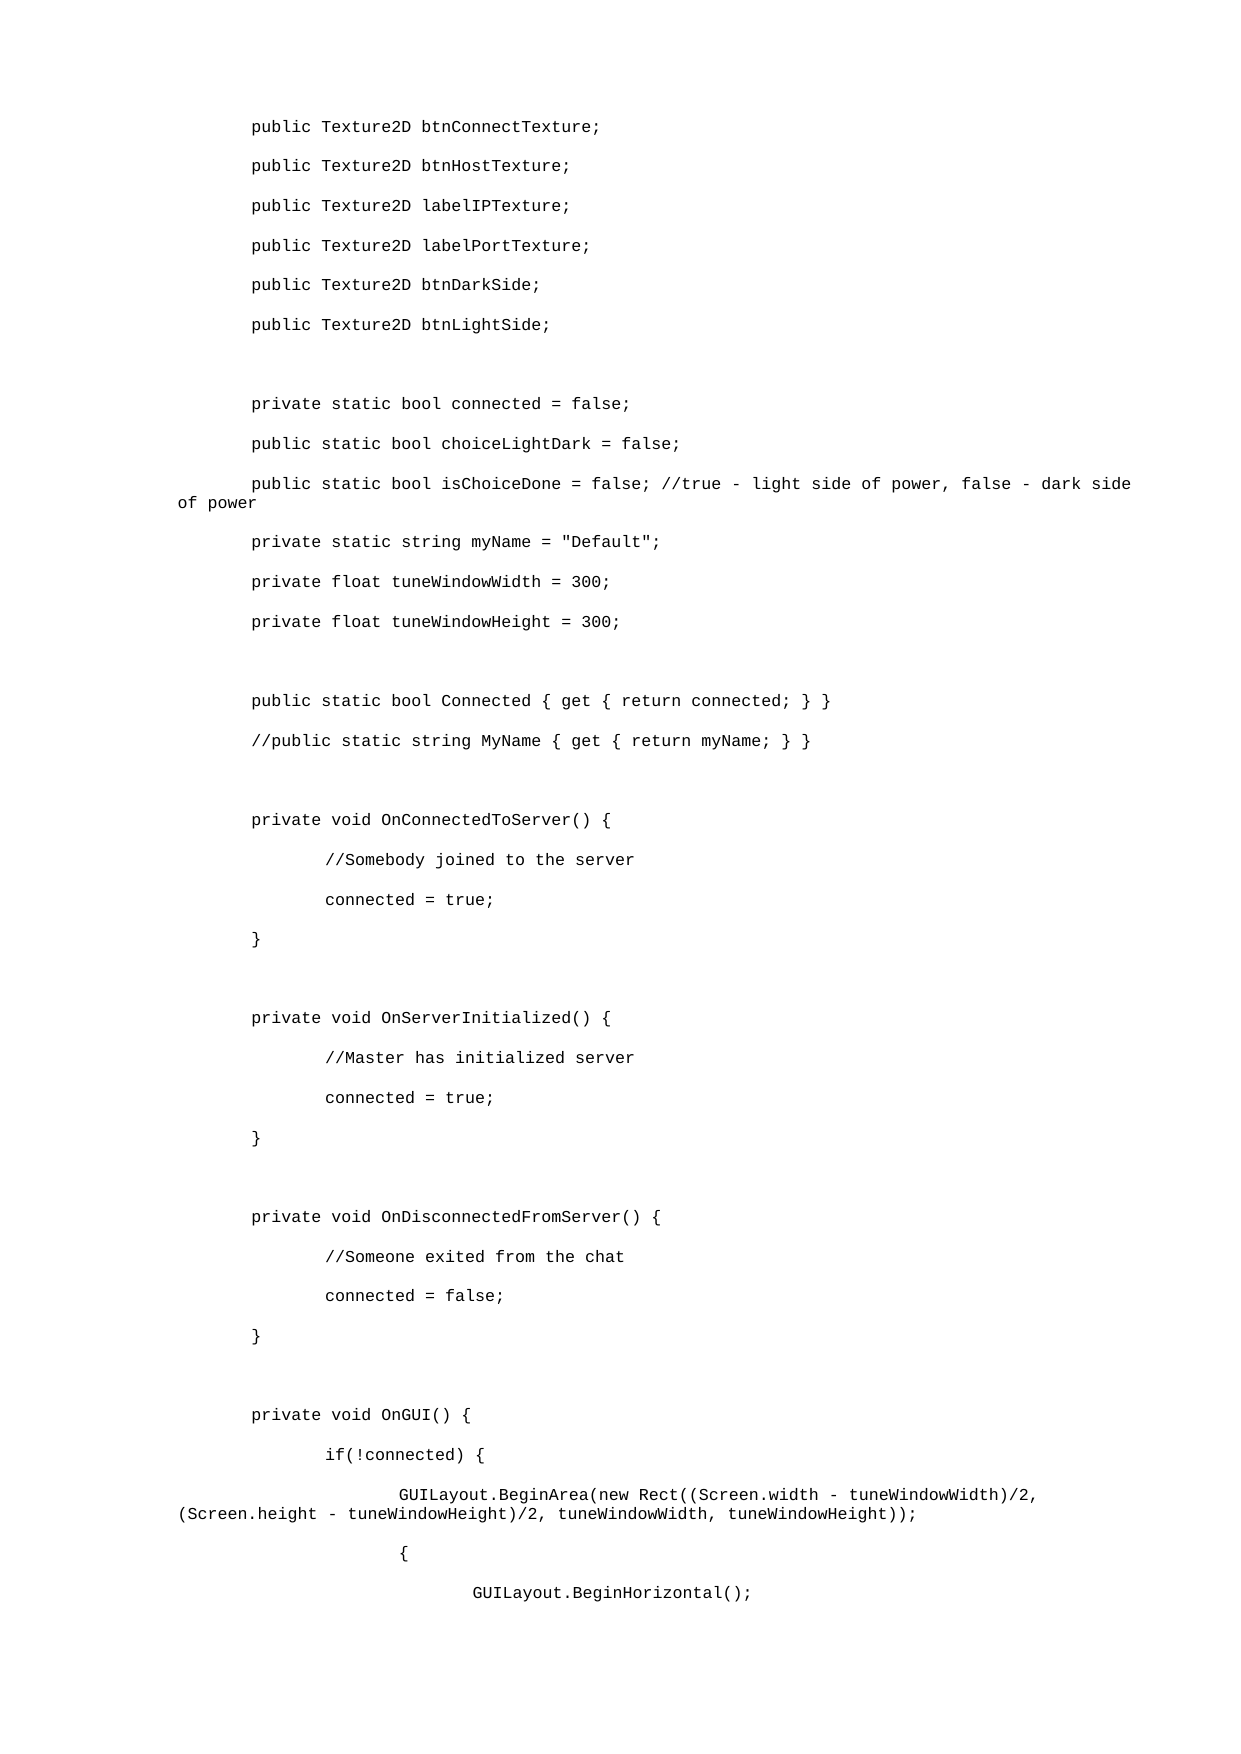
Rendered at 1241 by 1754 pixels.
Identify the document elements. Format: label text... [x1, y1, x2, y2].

text //Someone exited from the chat [177, 1248, 1152, 1267]
text GUILayout.BeginHorizontal(); [177, 1584, 1152, 1603]
text private float tuneWindowHeight = 300; [177, 613, 1152, 632]
text } [177, 931, 1152, 949]
text private static bool connected = false; [177, 396, 1152, 415]
text public Texture2D btnConnectTexture; [177, 118, 1152, 137]
text private void OnServerInitialized() { [177, 1010, 1152, 1029]
text public static bool choiceLightDark = false; [177, 436, 1152, 454]
text } [177, 1129, 1152, 1148]
text { [177, 1545, 1152, 1564]
text public static bool Connected { get { return connected; } } [177, 693, 1152, 711]
text //public static string MyName { get { return myName; } } [177, 732, 1152, 751]
text public Texture2D labelPortTexture; [177, 237, 1152, 256]
text public Texture2D btnHostTexture; [177, 158, 1152, 177]
text private void OnDisconnectedFromServer() { [177, 1208, 1152, 1227]
text //Master has initialized server [177, 1050, 1152, 1069]
text connected = true; [177, 891, 1152, 910]
text connected = true; [177, 1089, 1152, 1108]
text public Texture2D btnLightSide; [177, 317, 1152, 335]
text if(!connected) { [177, 1447, 1152, 1466]
text connected = false; [177, 1288, 1152, 1307]
text private void OnConnectedToServer() { [177, 812, 1152, 831]
text public static bool isChoiceDone = false; //true - light side of power, false - dark side of power [177, 475, 1152, 513]
text private static string myName = "Default"; [177, 534, 1152, 553]
text } [177, 1328, 1152, 1346]
text public Texture2D labelIPTexture; [177, 197, 1152, 216]
text //Somebody joined to the server [177, 851, 1152, 870]
text GUILayout.BeginArea(new Rect((Screen.width - tuneWindowWidth)/2, (Screen.height - tuneWindowHeight)/2, tuneWindowWidth, tuneWindowHeight)); [177, 1486, 1152, 1524]
text public Texture2D btnDarkSide; [177, 277, 1152, 296]
text private float tuneWindowWidth = 300; [177, 573, 1152, 592]
text private void OnGUI() { [177, 1407, 1152, 1426]
